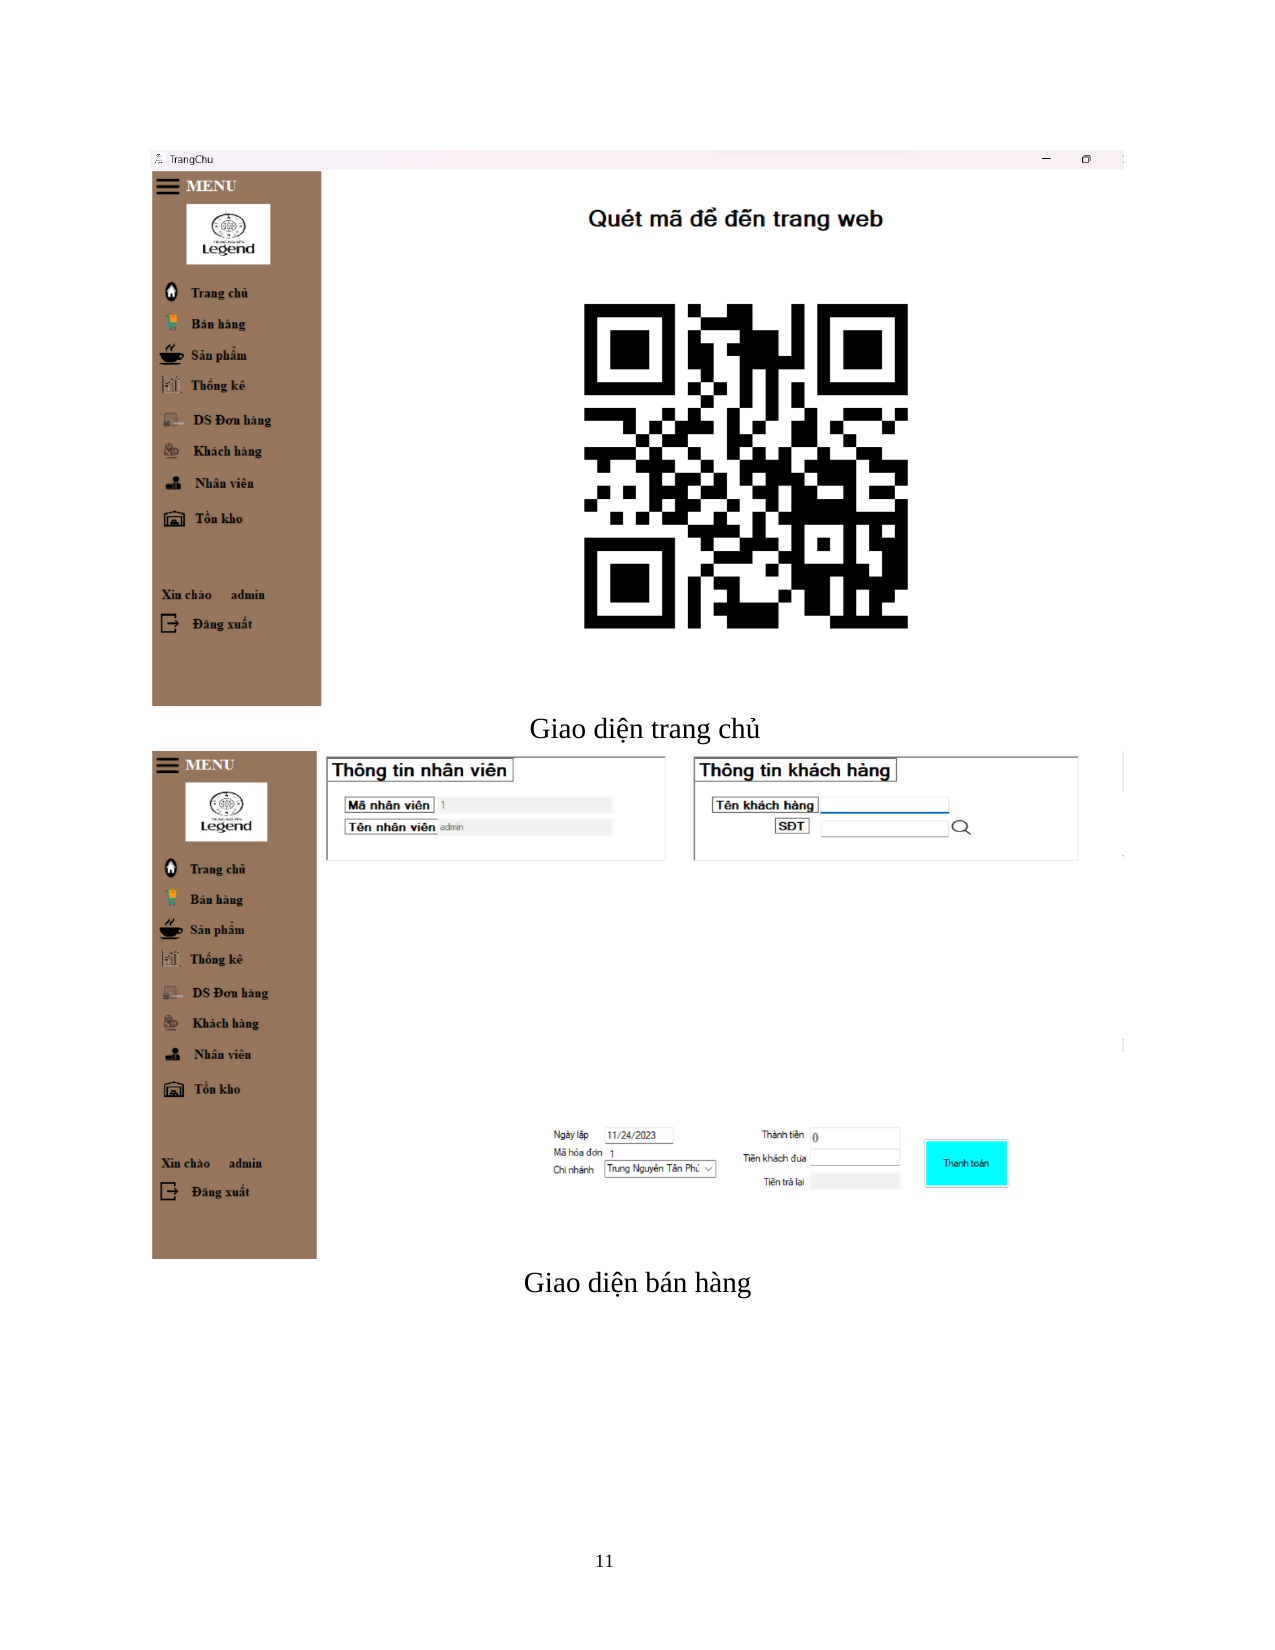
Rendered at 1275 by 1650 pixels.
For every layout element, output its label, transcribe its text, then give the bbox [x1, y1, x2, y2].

text Giao diện trang chủ [150, 712, 1125, 745]
picture [150, 751, 1124, 1259]
picture [150, 150, 1124, 706]
text Giao diện bán hàng [150, 1265, 1125, 1298]
